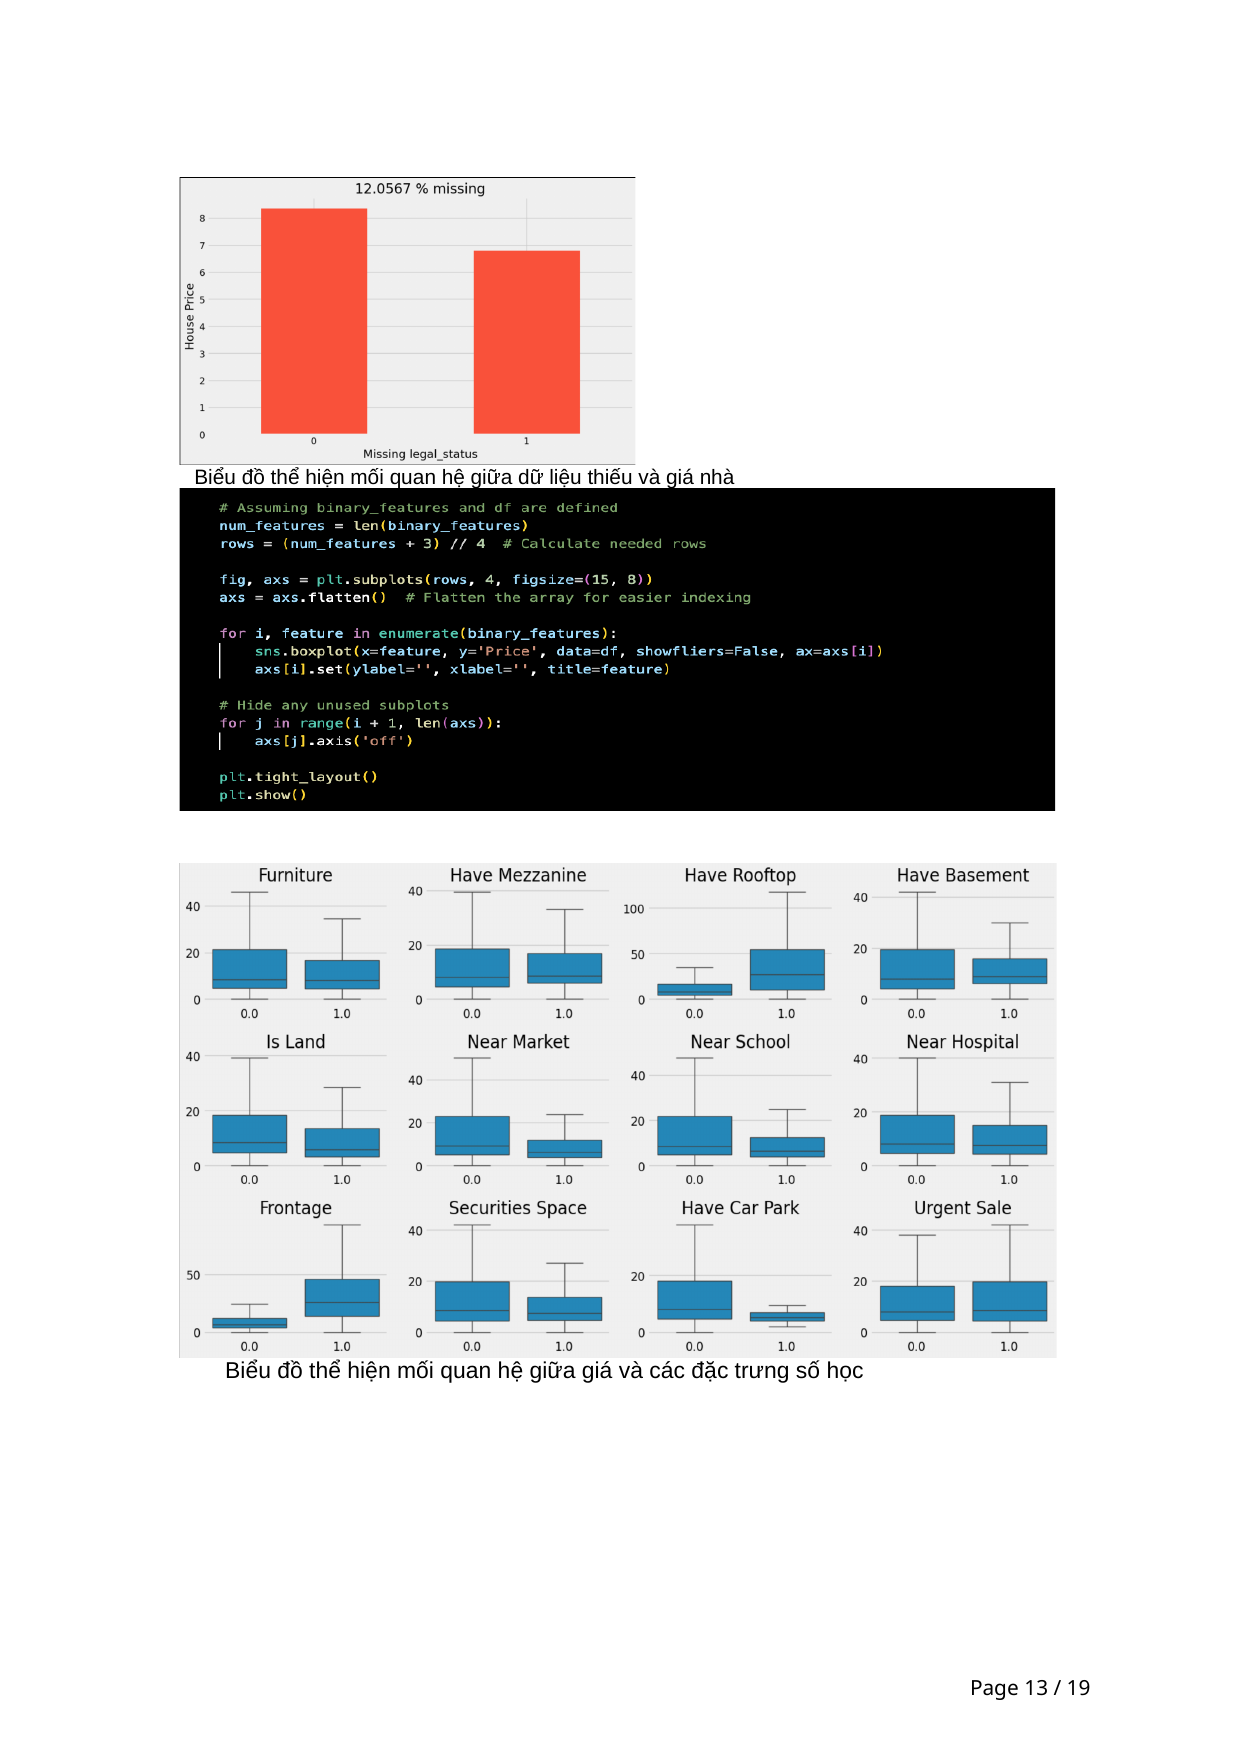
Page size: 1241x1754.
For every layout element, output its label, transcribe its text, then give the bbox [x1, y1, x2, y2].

text Biểu đồ thể hiện mối quan hệ giữa giá và các đặc trưng số học [150, 1357, 1065, 1383]
text Biểu đồ thể hiện mối quan hệ giữa dữ liệu thiếu và giá nhà [179, 465, 1090, 489]
picture [179, 488, 1056, 811]
picture [179, 177, 636, 465]
picture [179, 863, 1057, 1358]
